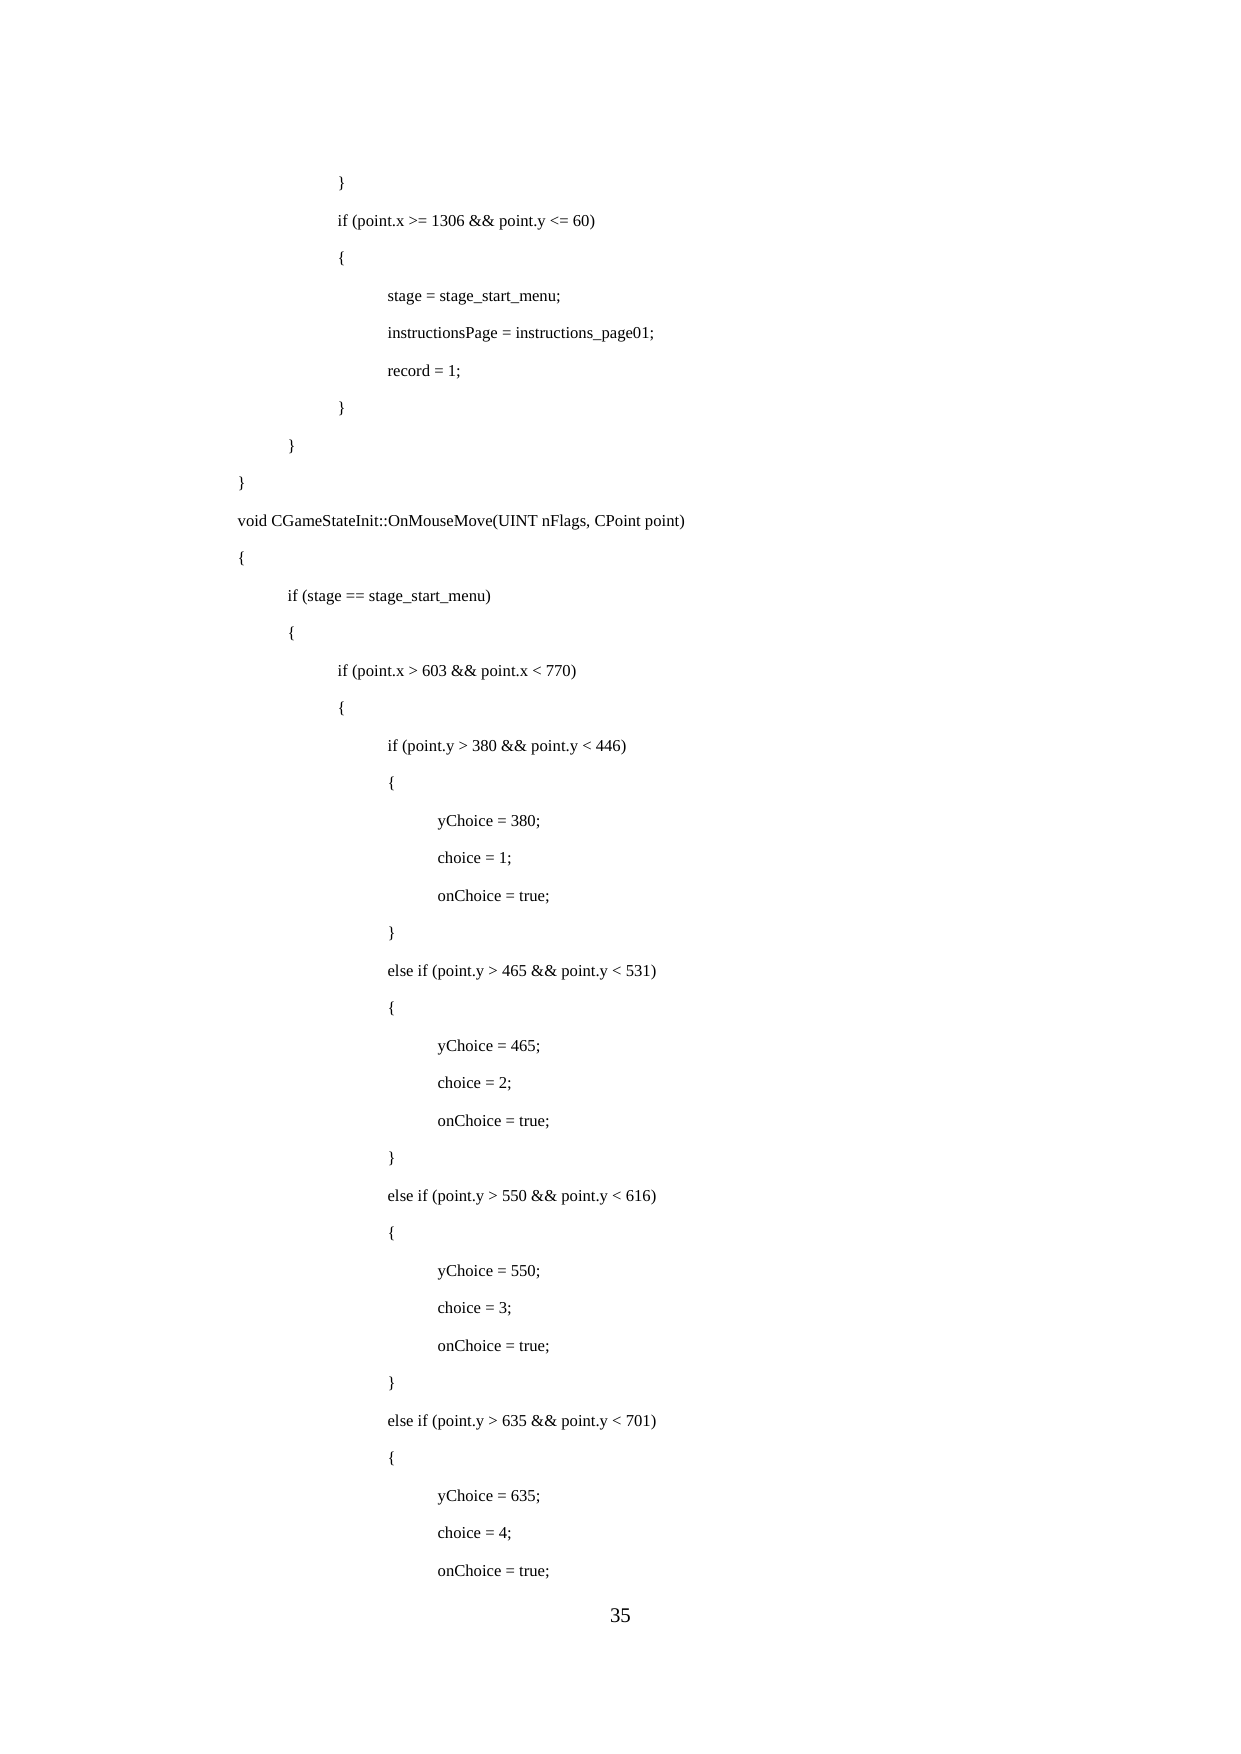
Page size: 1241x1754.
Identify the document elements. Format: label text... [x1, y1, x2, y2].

text } [187, 164, 1053, 201]
text { [187, 539, 1053, 576]
text void CGameStateInit::OnMouseMove(UINT nFlags, CPoint point) [187, 501, 1053, 539]
text } [187, 464, 1053, 501]
text } [187, 426, 1053, 464]
text } [187, 1139, 1053, 1176]
text { [187, 764, 1053, 801]
text yChoice = 550; [187, 1251, 1053, 1289]
text { [187, 614, 1053, 651]
text { [187, 1214, 1053, 1251]
text choice = 2; [187, 1064, 1053, 1101]
text else if (point.y > 550 && point.y < 616) [187, 1176, 1053, 1214]
text else if (point.y > 635 && point.y < 701) [187, 1401, 1053, 1439]
text onChoice = true; [187, 1326, 1053, 1364]
text stage = stage_start_menu; [187, 276, 1053, 314]
text onChoice = true; [187, 1101, 1053, 1139]
text if (point.y > 380 && point.y < 446) [187, 726, 1053, 764]
text choice = 1; [187, 839, 1053, 876]
text record = 1; [187, 351, 1053, 389]
text else if (point.y > 465 && point.y < 531) [187, 951, 1053, 989]
text { [187, 989, 1053, 1026]
text onChoice = true; [187, 1551, 1053, 1589]
text } [187, 1364, 1053, 1401]
text yChoice = 635; [187, 1476, 1053, 1514]
text } [187, 914, 1053, 951]
text if (point.x >= 1306 && point.y <= 60) [187, 201, 1053, 239]
text choice = 4; [187, 1514, 1053, 1551]
text yChoice = 465; [187, 1026, 1053, 1064]
text { [187, 689, 1053, 726]
text } [187, 389, 1053, 426]
text { [187, 1439, 1053, 1476]
text if (point.x > 603 && point.x < 770) [187, 651, 1053, 689]
text { [187, 239, 1053, 276]
text yChoice = 380; [187, 801, 1053, 839]
text instructionsPage = instructions_page01; [187, 314, 1053, 351]
text choice = 3; [187, 1289, 1053, 1326]
text onChoice = true; [187, 876, 1053, 914]
text if (stage == stage_start_menu) [187, 576, 1053, 614]
